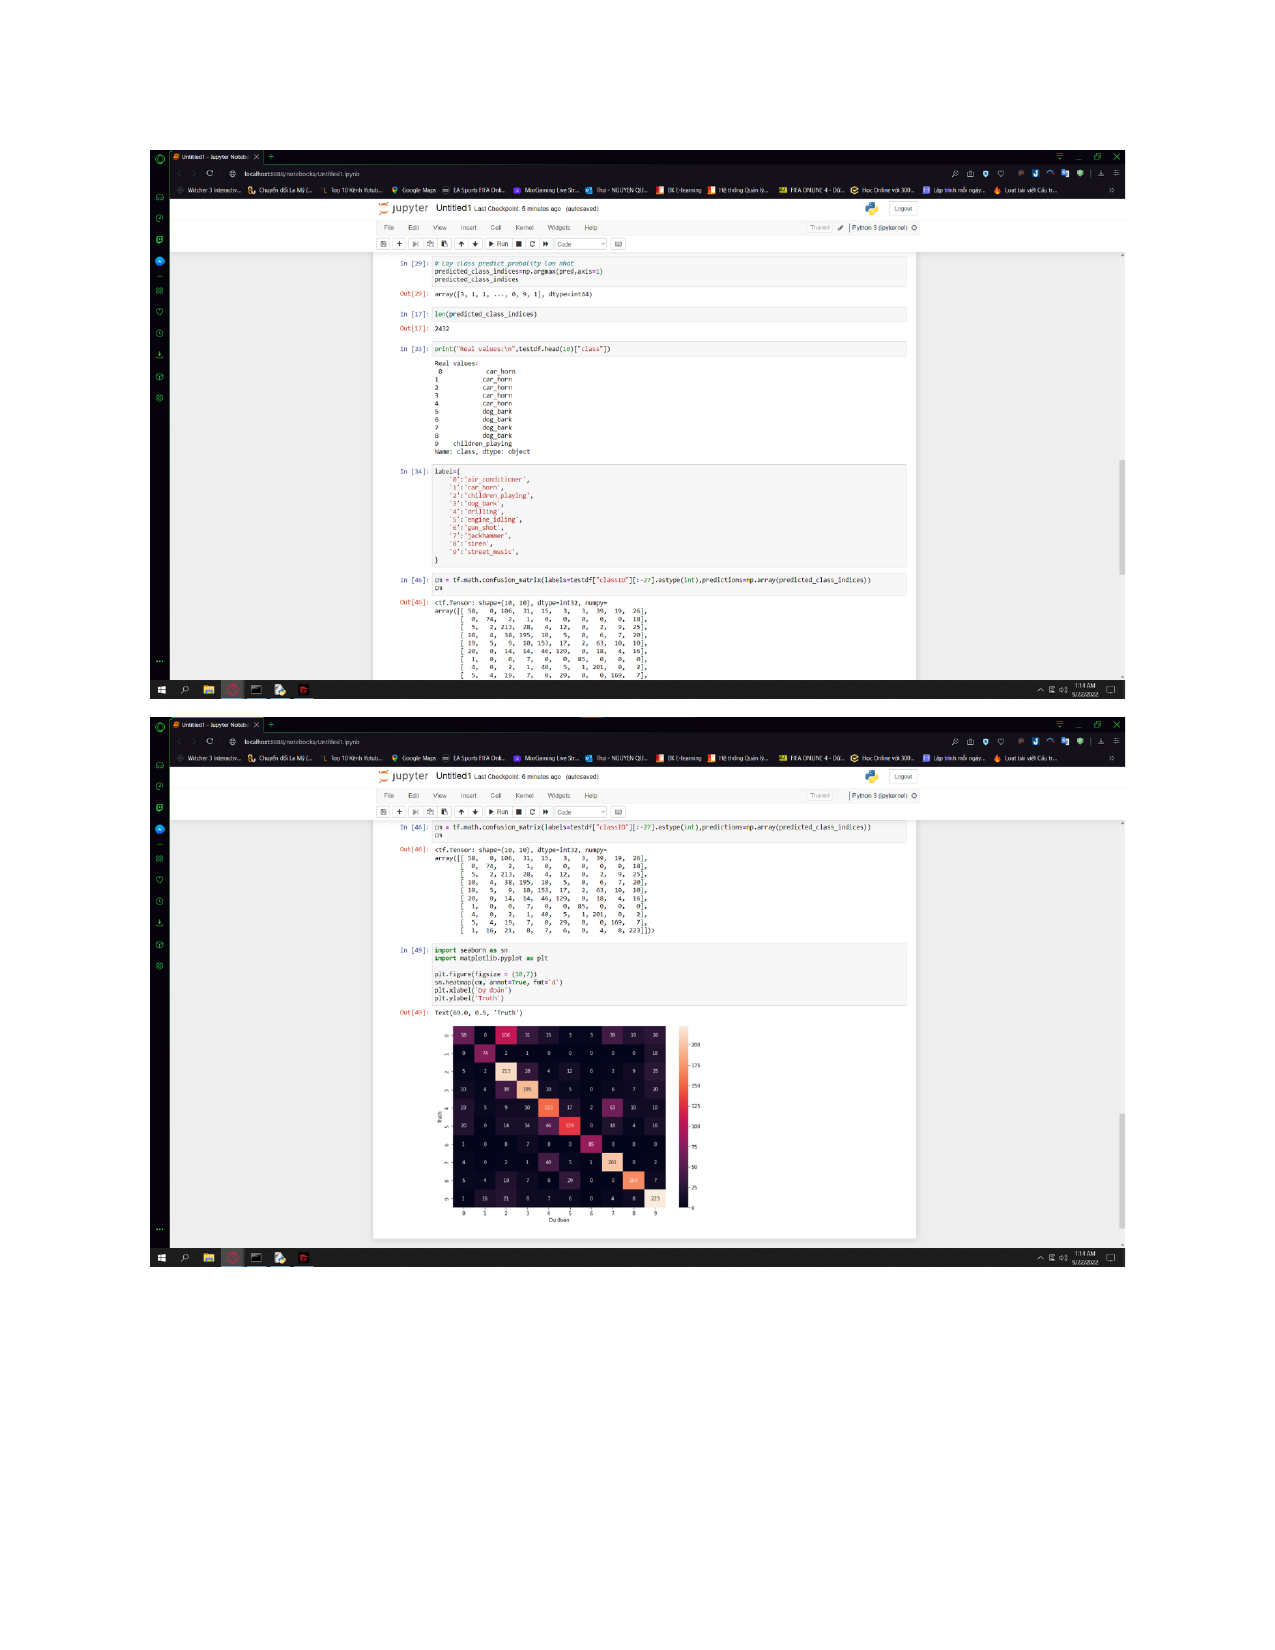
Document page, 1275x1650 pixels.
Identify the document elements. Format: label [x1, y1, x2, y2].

picture [150, 717, 1125, 1267]
picture [150, 150, 1125, 699]
